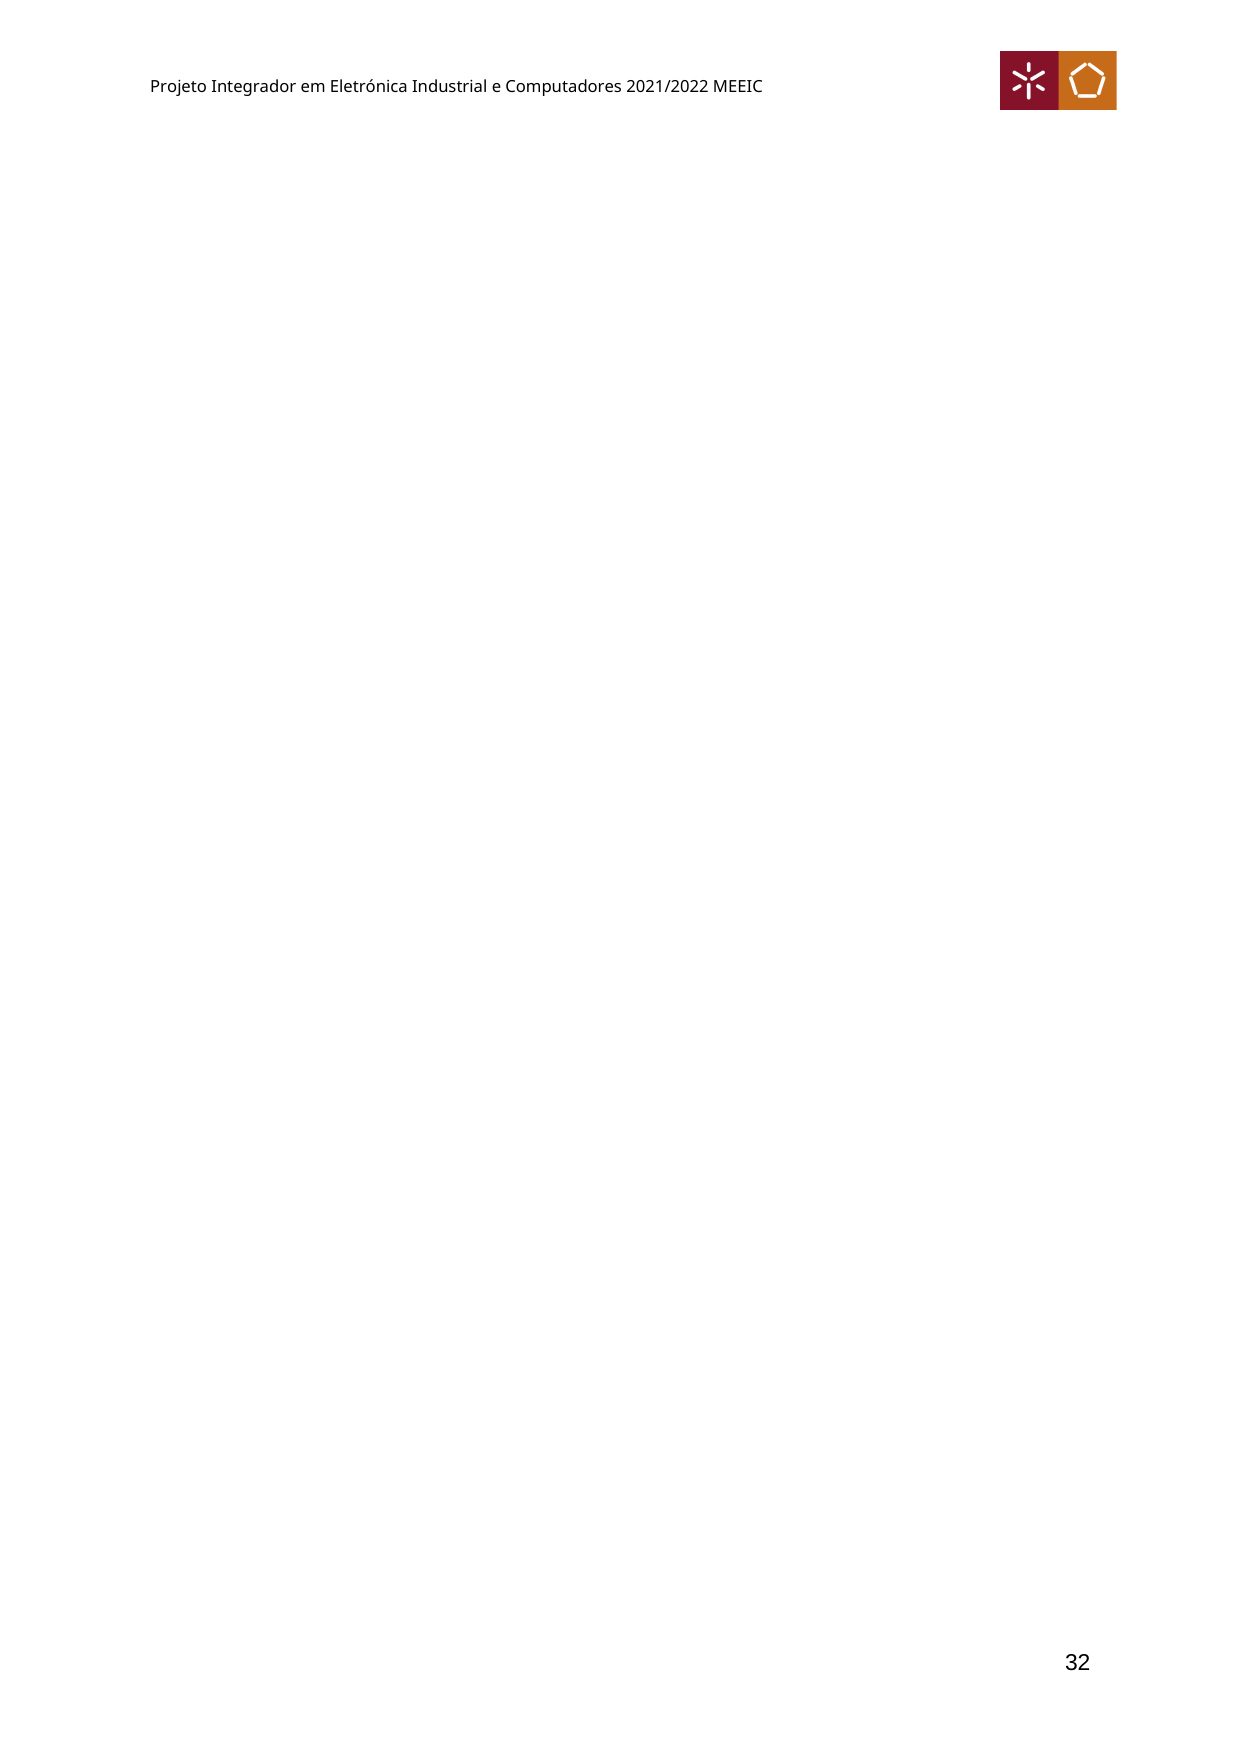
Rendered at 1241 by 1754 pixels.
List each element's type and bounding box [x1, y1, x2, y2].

picture [1000, 51, 1117, 110]
